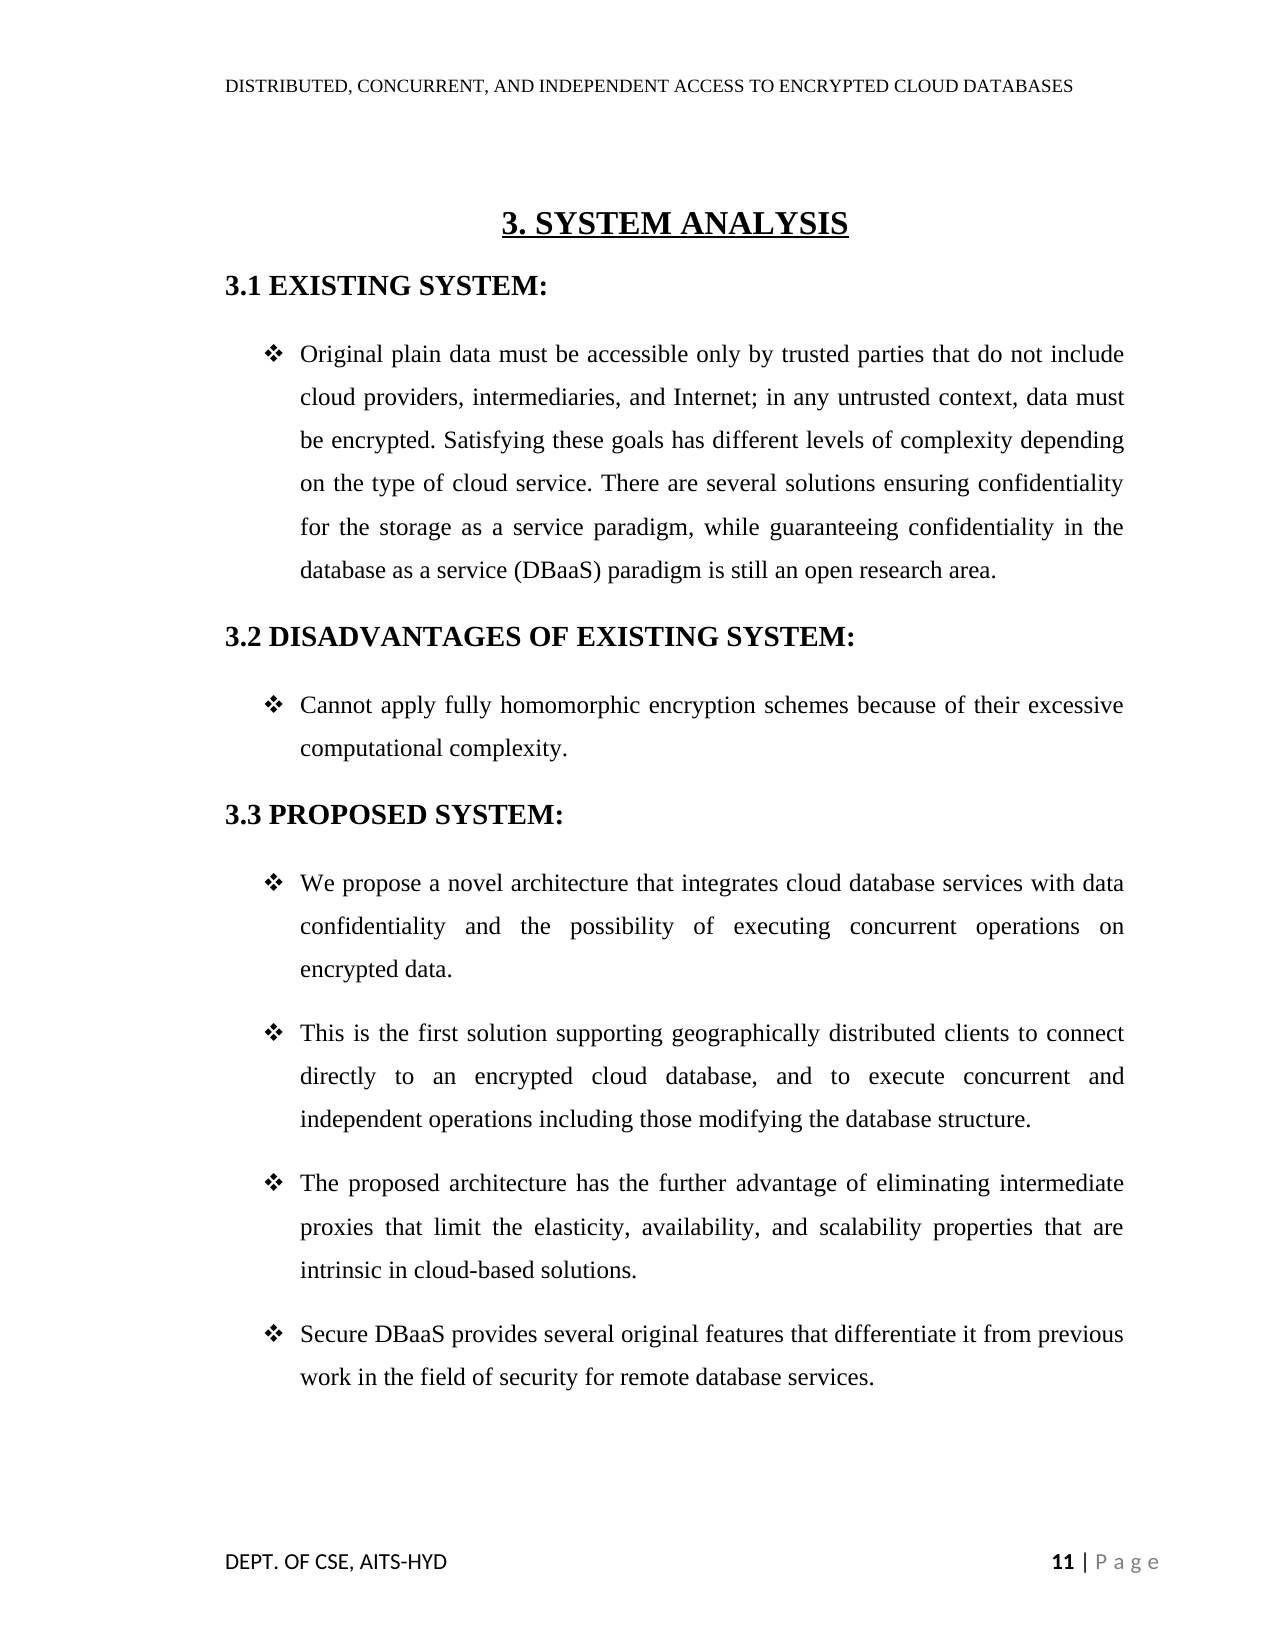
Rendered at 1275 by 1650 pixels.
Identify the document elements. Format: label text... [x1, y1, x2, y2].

text 3.1 EXISTING SYSTEM: [225, 268, 1125, 301]
list We propose a novel architecture that integrates cloud database services with data confidentiality and the possibility of executing concurrent operations on encrypted data. [262, 868, 1125, 983]
text 3. SYSTEM ANALYSIS [225, 203, 1125, 241]
list Secure DBaaS provides several original features that differentiate it from previous work in the field of security for remote database services. [262, 1319, 1125, 1391]
text 3.2 DISADVANTAGES OF EXISTING SYSTEM: [225, 619, 1125, 652]
list Cannot apply fully homomorphic encryption schemes because of their excessive computational complexity. [262, 690, 1125, 762]
text 3.3 PROPOSED SYSTEM: [225, 797, 1125, 830]
list Original plain data must be accessible only by trusted parties that do not include cloud providers, intermediaries, and Internet; in any untrusted context, data must be encrypted. Satisfying these goals has different levels of complexity depending on the type of cloud service. There are several solutions ensuring confidentiality for the storage as a service paradigm, while guaranteeing confidentiality in the database as a service (DBaaS) paradigm is still an open research area. [262, 339, 1125, 583]
list This is the first solution supporting geographically distributed clients to connect directly to an encrypted cloud database, and to execute concurrent and independent operations including those modifying the database structure. [262, 1018, 1125, 1133]
list The proposed architecture has the further advantage of eliminating intermediate proxies that limit the elasticity, availability, and scalability properties that are intrinsic in cloud-based solutions. [262, 1168, 1125, 1283]
